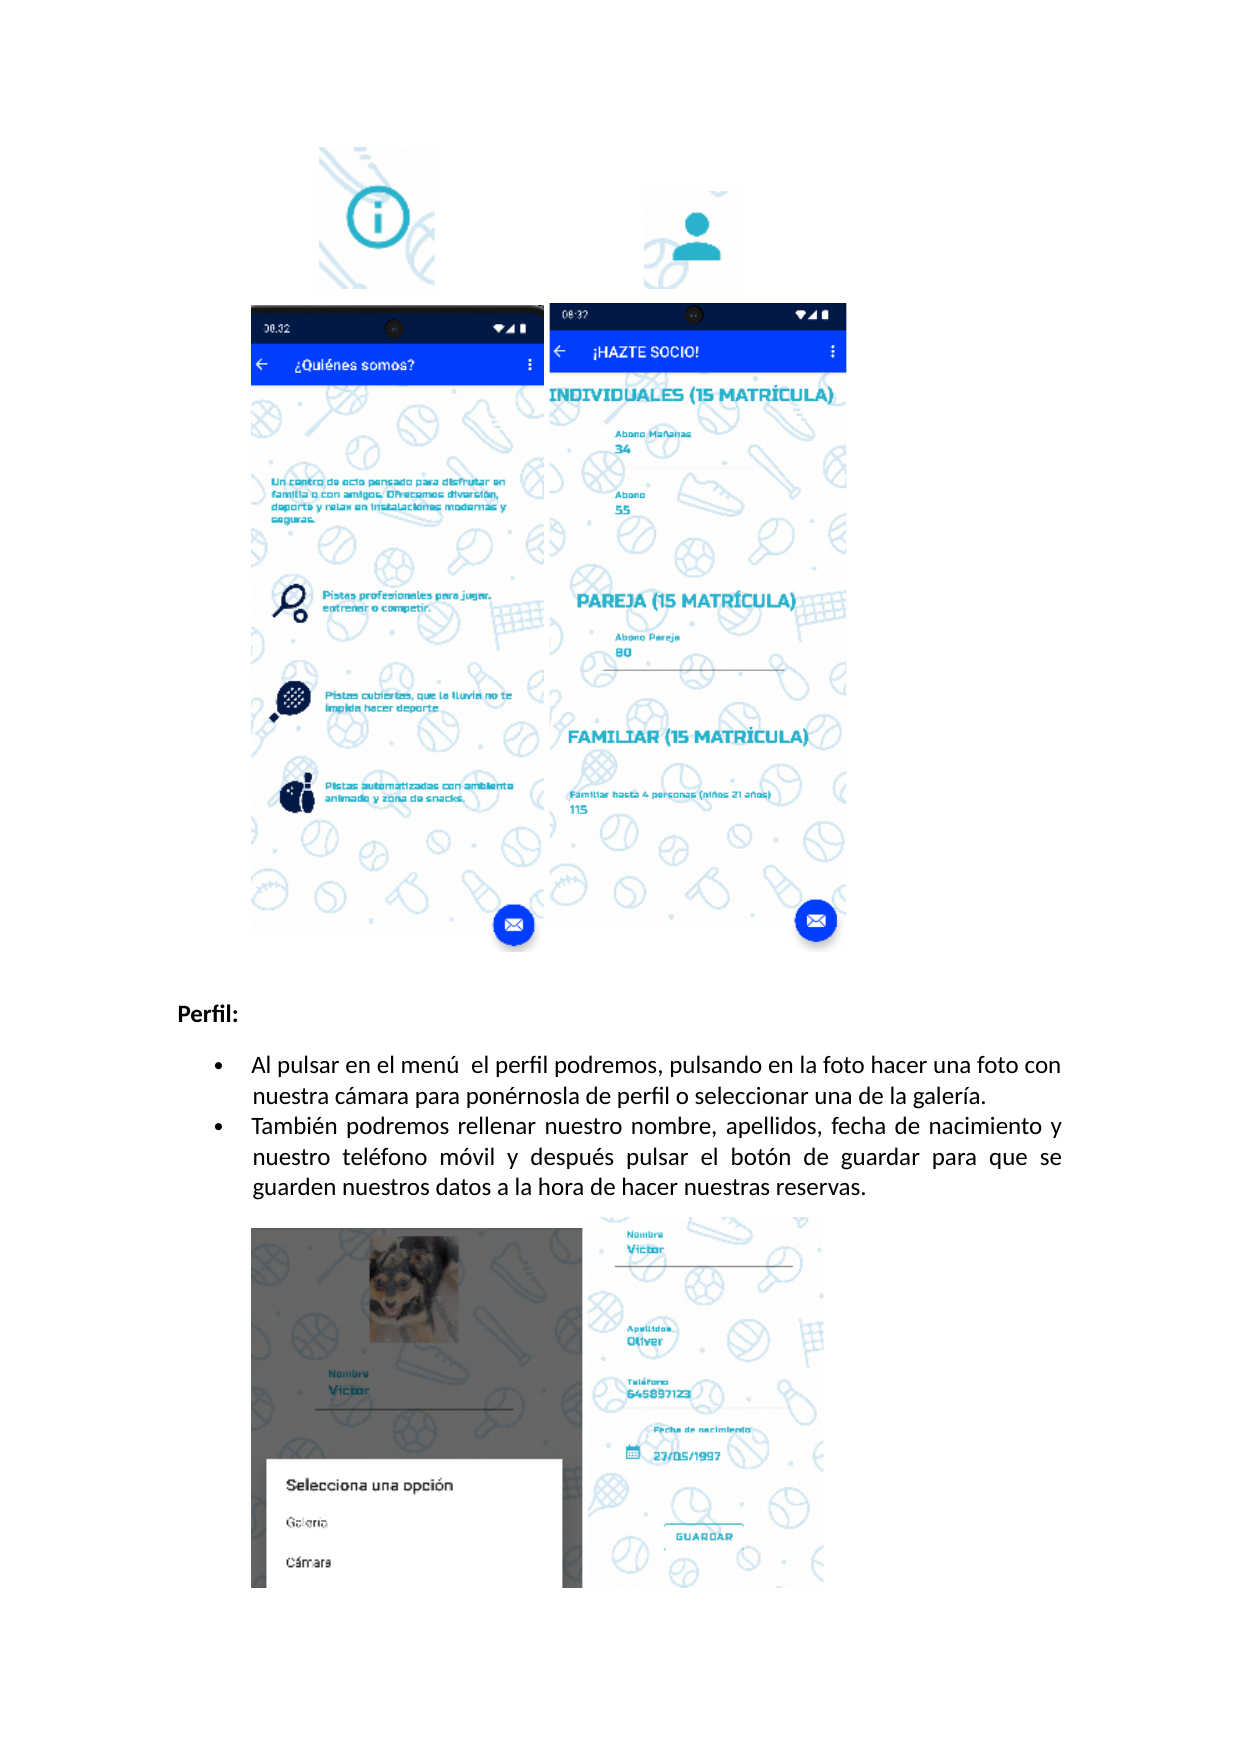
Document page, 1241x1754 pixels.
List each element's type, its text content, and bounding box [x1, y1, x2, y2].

list También podremos rellenar nuestro nombre, apellidos, fecha de nacimiento y nuestro teléfono móvil y después pulsar el botón de guardar para que se guarden nuestros datos a la hora de hacer nuestras reservas. [215, 1111, 1063, 1202]
picture [318, 147, 435, 289]
picture [587, 1217, 824, 1588]
picture [251, 1228, 583, 1588]
picture [251, 305, 544, 952]
picture [643, 191, 744, 289]
text Perfil: [177, 998, 1063, 1028]
picture [549, 303, 847, 952]
list Al pulsar en el menú el perfil podremos, pulsando en la foto hacer una foto con nuestra cámara para ponérnosla de perfil o seleccionar una de la galería. [215, 1049, 1063, 1111]
